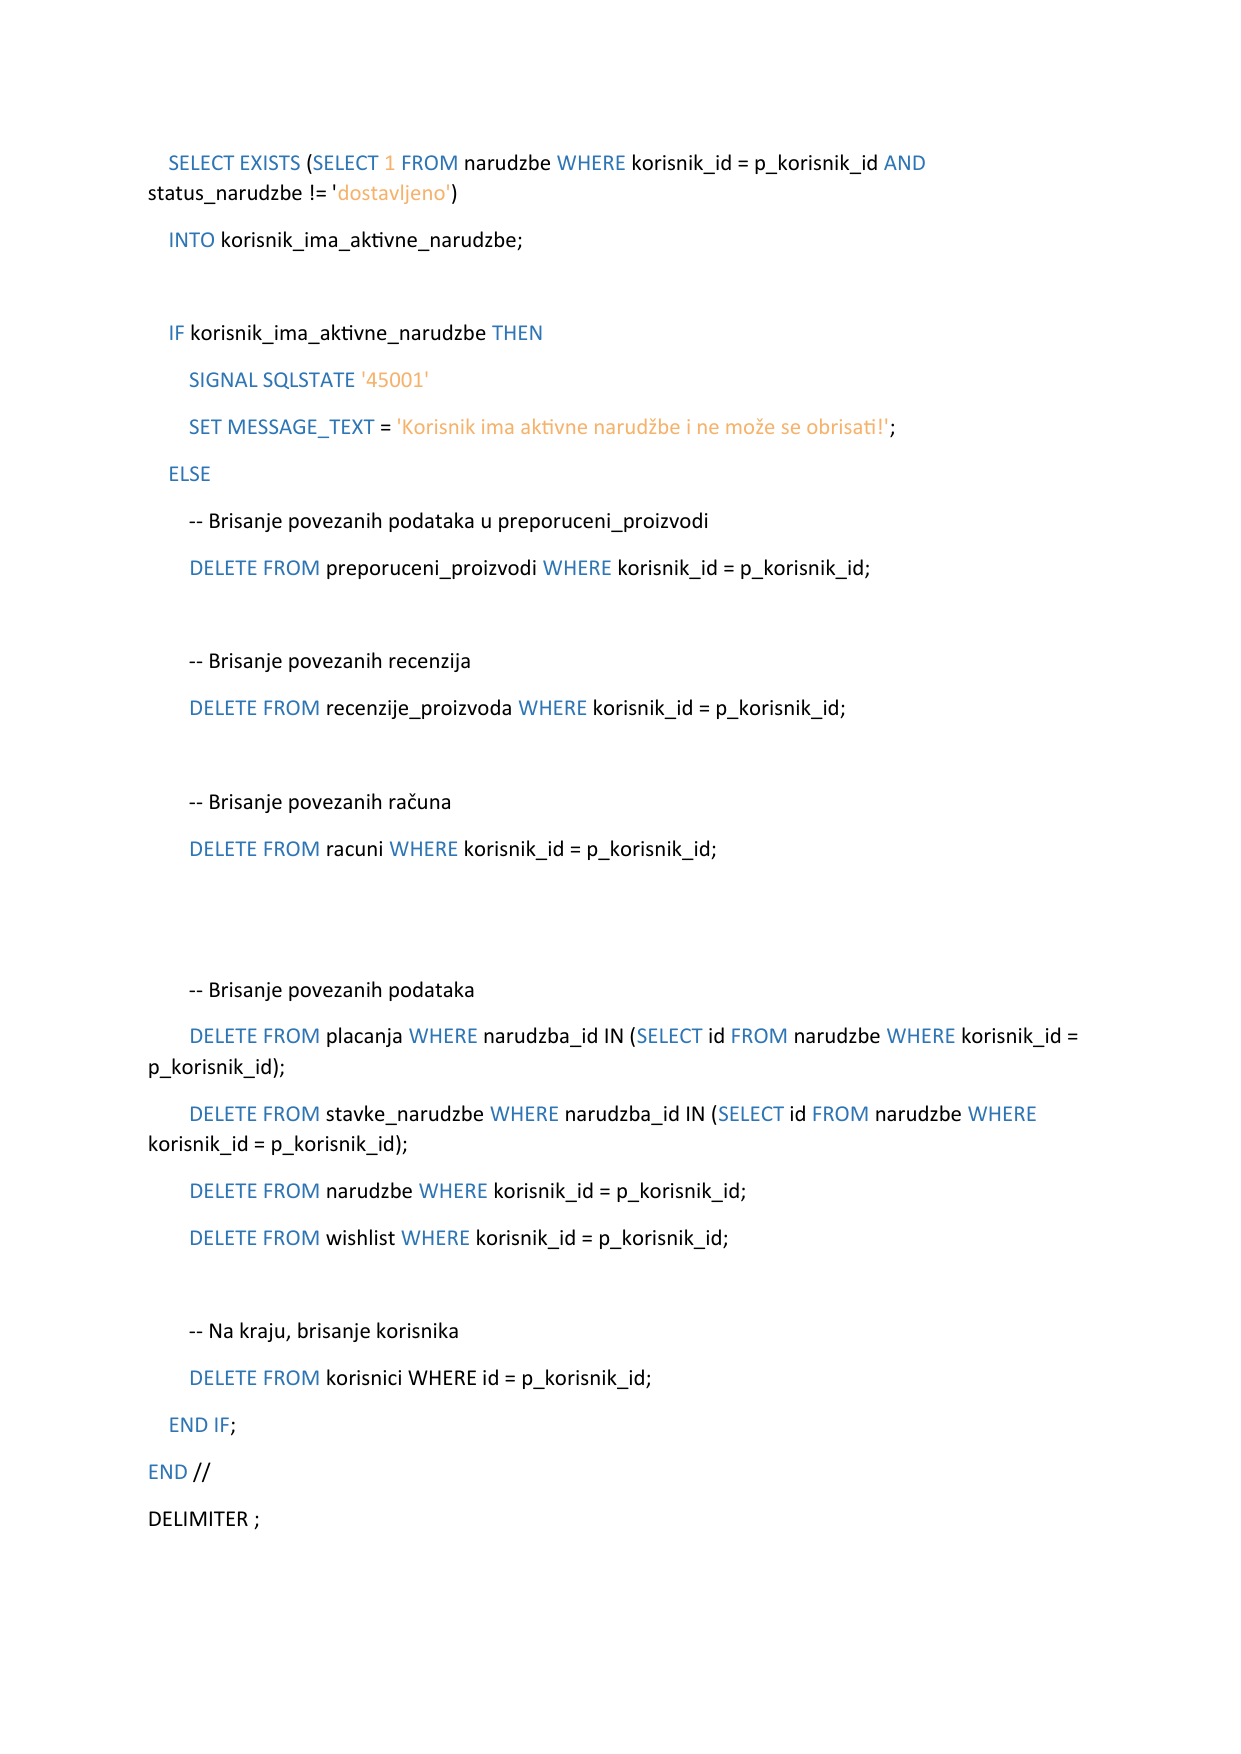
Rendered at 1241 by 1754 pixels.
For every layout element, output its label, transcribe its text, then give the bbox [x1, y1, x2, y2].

text -- Brisanje povezanih podataka [148, 975, 1093, 1003]
text DELETE FROM narudzbe WHERE korisnik_id = p_korisnik_id; [148, 1176, 1093, 1204]
text DELETE FROM racuni WHERE korisnik_id = p_korisnik_id; [148, 834, 1093, 862]
text ELSE [148, 459, 1093, 487]
text SELECT EXISTS (SELECT 1 FROM narudzbe WHERE korisnik_id = p_korisnik_id AND status_narudzbe != 'dostavljeno') [148, 148, 1093, 206]
text END IF; [148, 1410, 1093, 1438]
text DELETE FROM recenzije_proizvoda WHERE korisnik_id = p_korisnik_id; [148, 693, 1093, 721]
text -- Brisanje povezanih recenzija [148, 647, 1093, 674]
text INTO korisnik_ima_aktivne_narudzbe; [148, 225, 1093, 253]
text DELETE FROM wishlist WHERE korisnik_id = p_korisnik_id; [148, 1223, 1093, 1251]
text DELETE FROM placanja WHERE narudzba_id IN (SELECT id FROM narudzbe WHERE korisnik_id = p_korisnik_id); [148, 1022, 1093, 1080]
text DELETE FROM stavke_narudzbe WHERE narudzba_id IN (SELECT id FROM narudzbe WHERE korisnik_id = p_korisnik_id); [148, 1099, 1093, 1157]
text -- Na kraju, brisanje korisnika [148, 1316, 1093, 1344]
text SET MESSAGE_TEXT = 'Korisnik ima aktivne narudžbe i ne može se obrisati!'; [148, 412, 1093, 440]
text DELETE FROM preporuceni_proizvodi WHERE korisnik_id = p_korisnik_id; [148, 553, 1093, 581]
text IF korisnik_ima_aktivne_narudzbe THEN [148, 318, 1093, 346]
text DELIMITER ; [148, 1504, 1093, 1532]
text END // [148, 1457, 1093, 1485]
text SIGNAL SQLSTATE '45001' [148, 365, 1093, 393]
text -- Brisanje povezanih podataka u preporuceni_proizvodi [148, 506, 1093, 534]
text DELETE FROM korisnici WHERE id = p_korisnik_id; [148, 1363, 1093, 1391]
text -- Brisanje povezanih računa [148, 787, 1093, 815]
